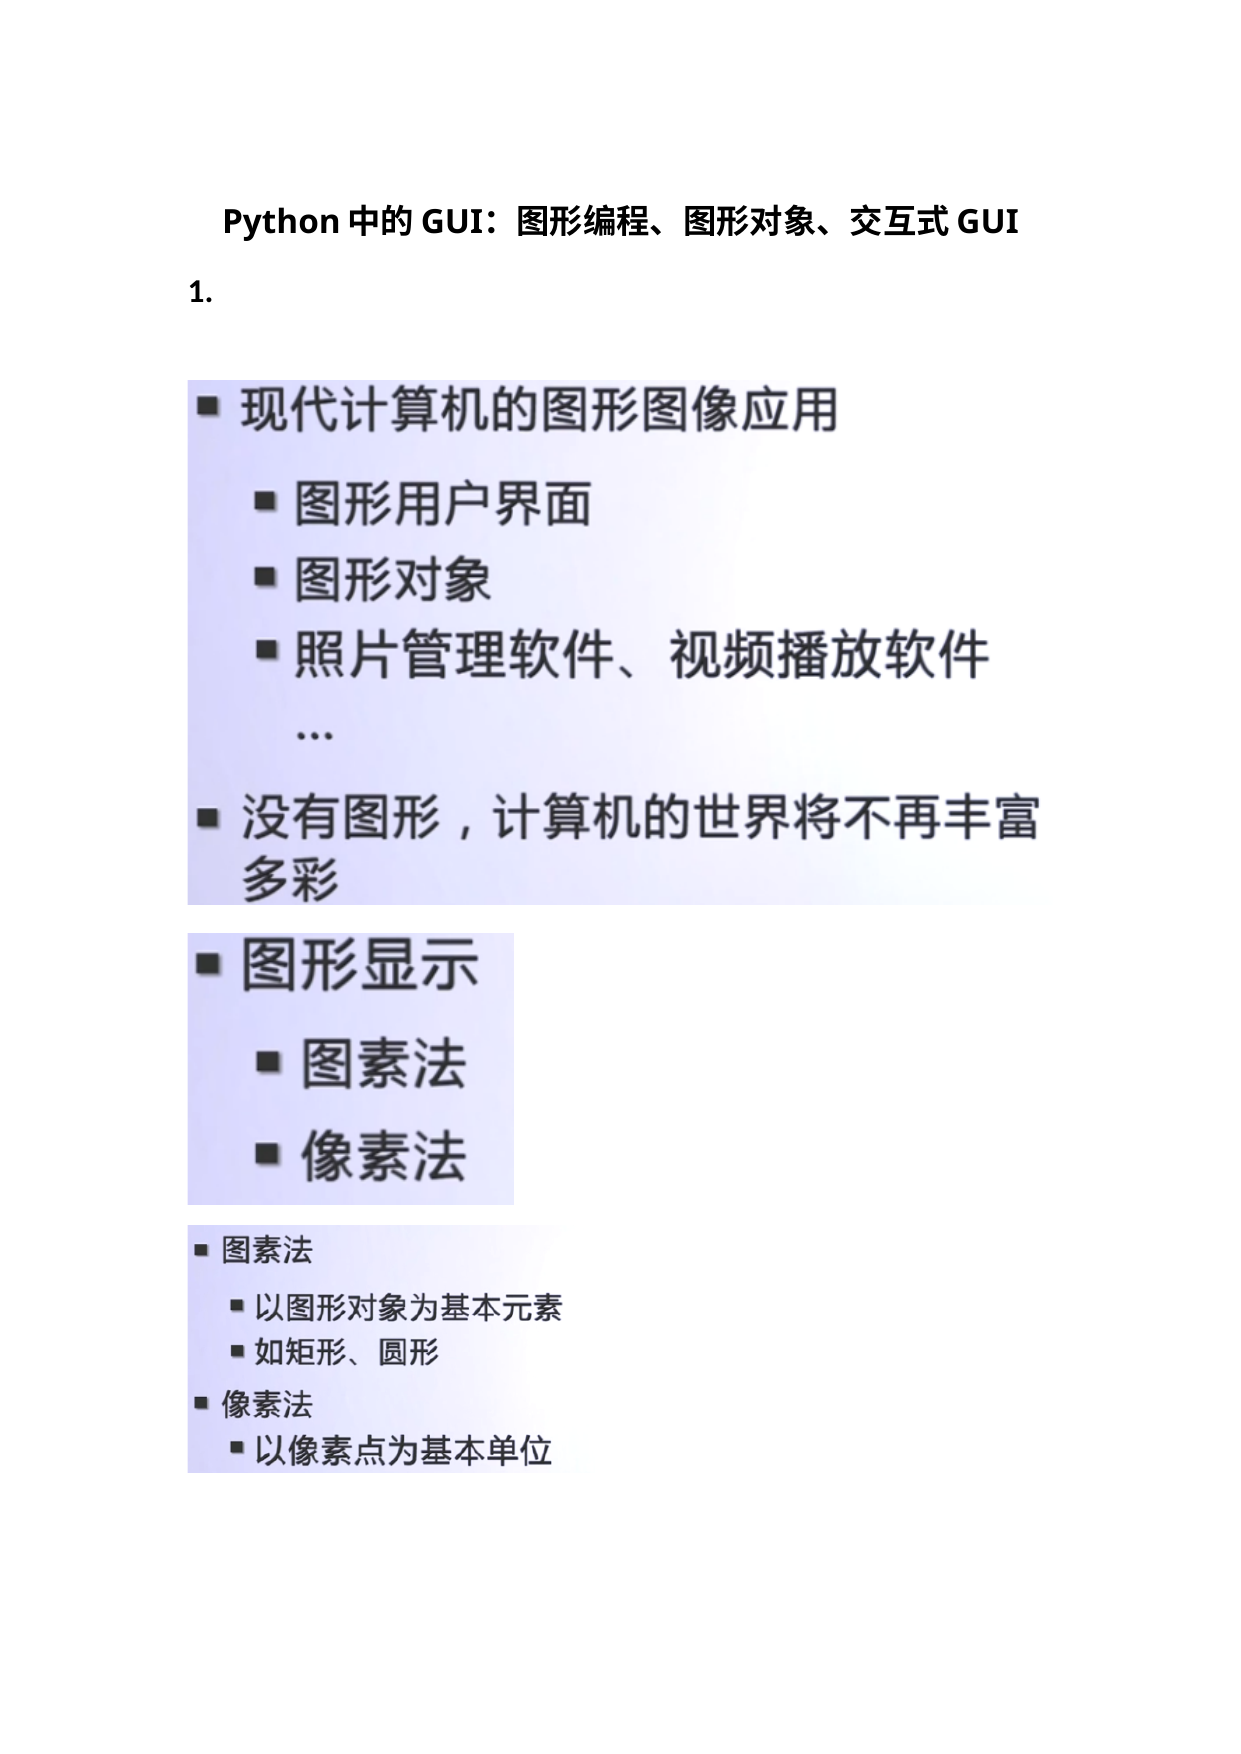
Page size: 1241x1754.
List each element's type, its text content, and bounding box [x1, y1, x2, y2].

picture [187, 380, 1053, 905]
picture [187, 1225, 596, 1473]
title Python中的GUI：图形编程、图形对象、交互式GUI [187, 187, 1053, 252]
picture [187, 933, 514, 1205]
